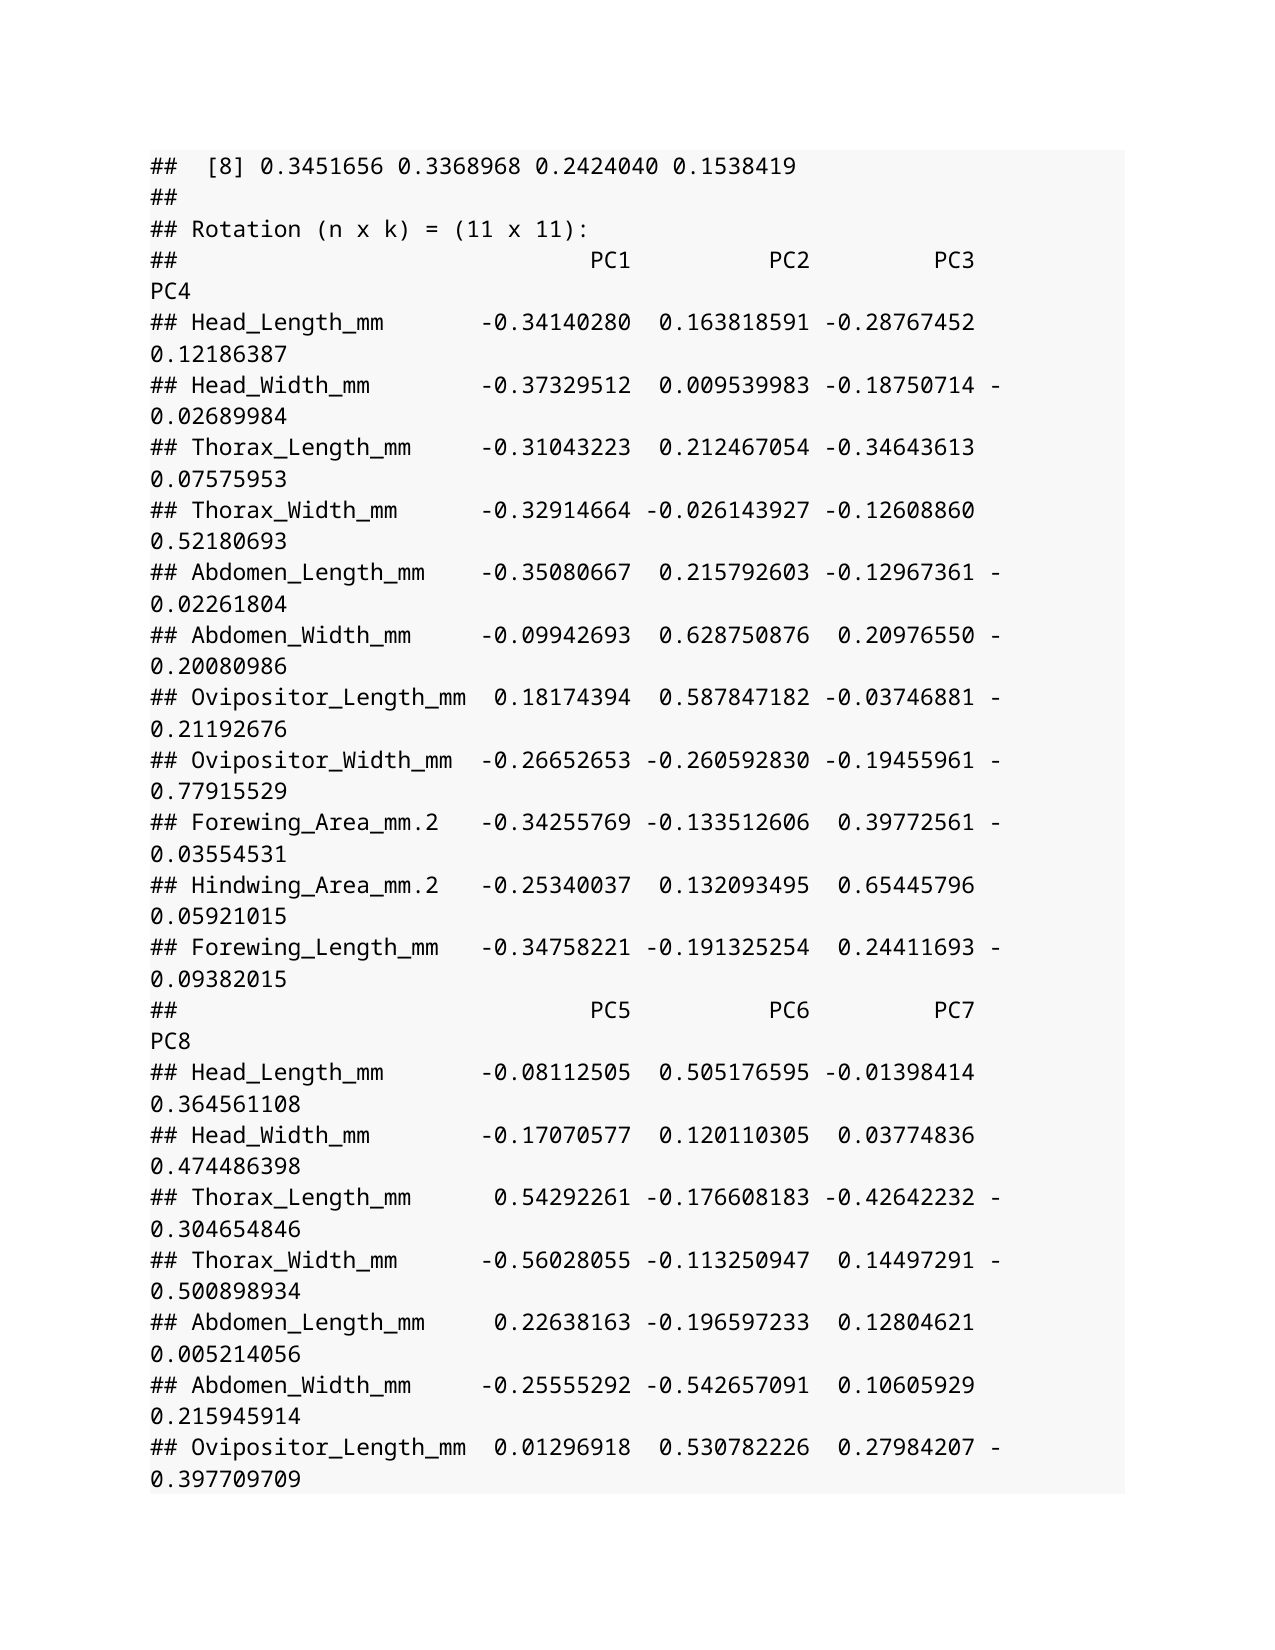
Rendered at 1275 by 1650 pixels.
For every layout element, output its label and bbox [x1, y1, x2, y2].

text [150, 150, 1125, 1494]
